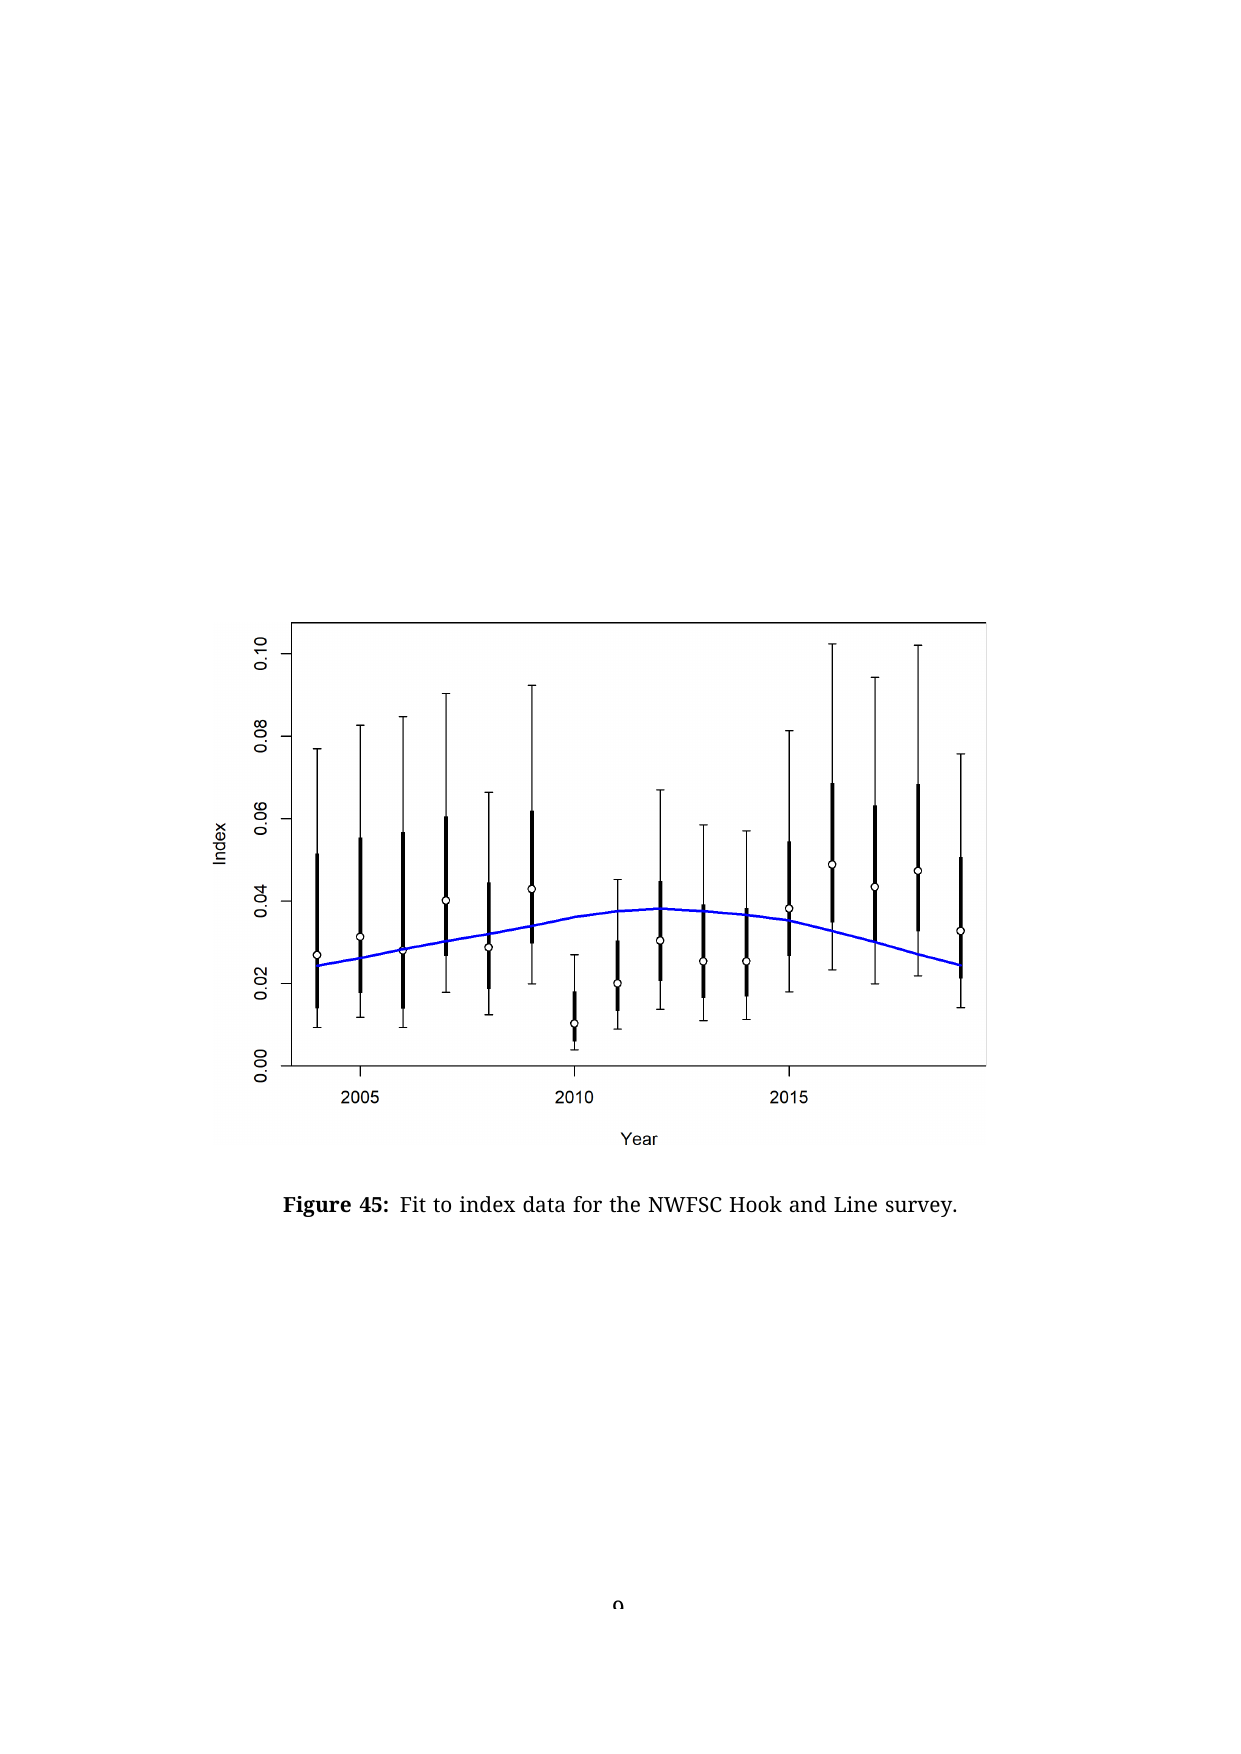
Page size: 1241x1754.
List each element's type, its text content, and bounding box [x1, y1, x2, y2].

picture [212, 622, 987, 1145]
text Figure 45: Fit to index data for the NWFSC Hook and Line survey. [206, 1190, 1034, 1219]
